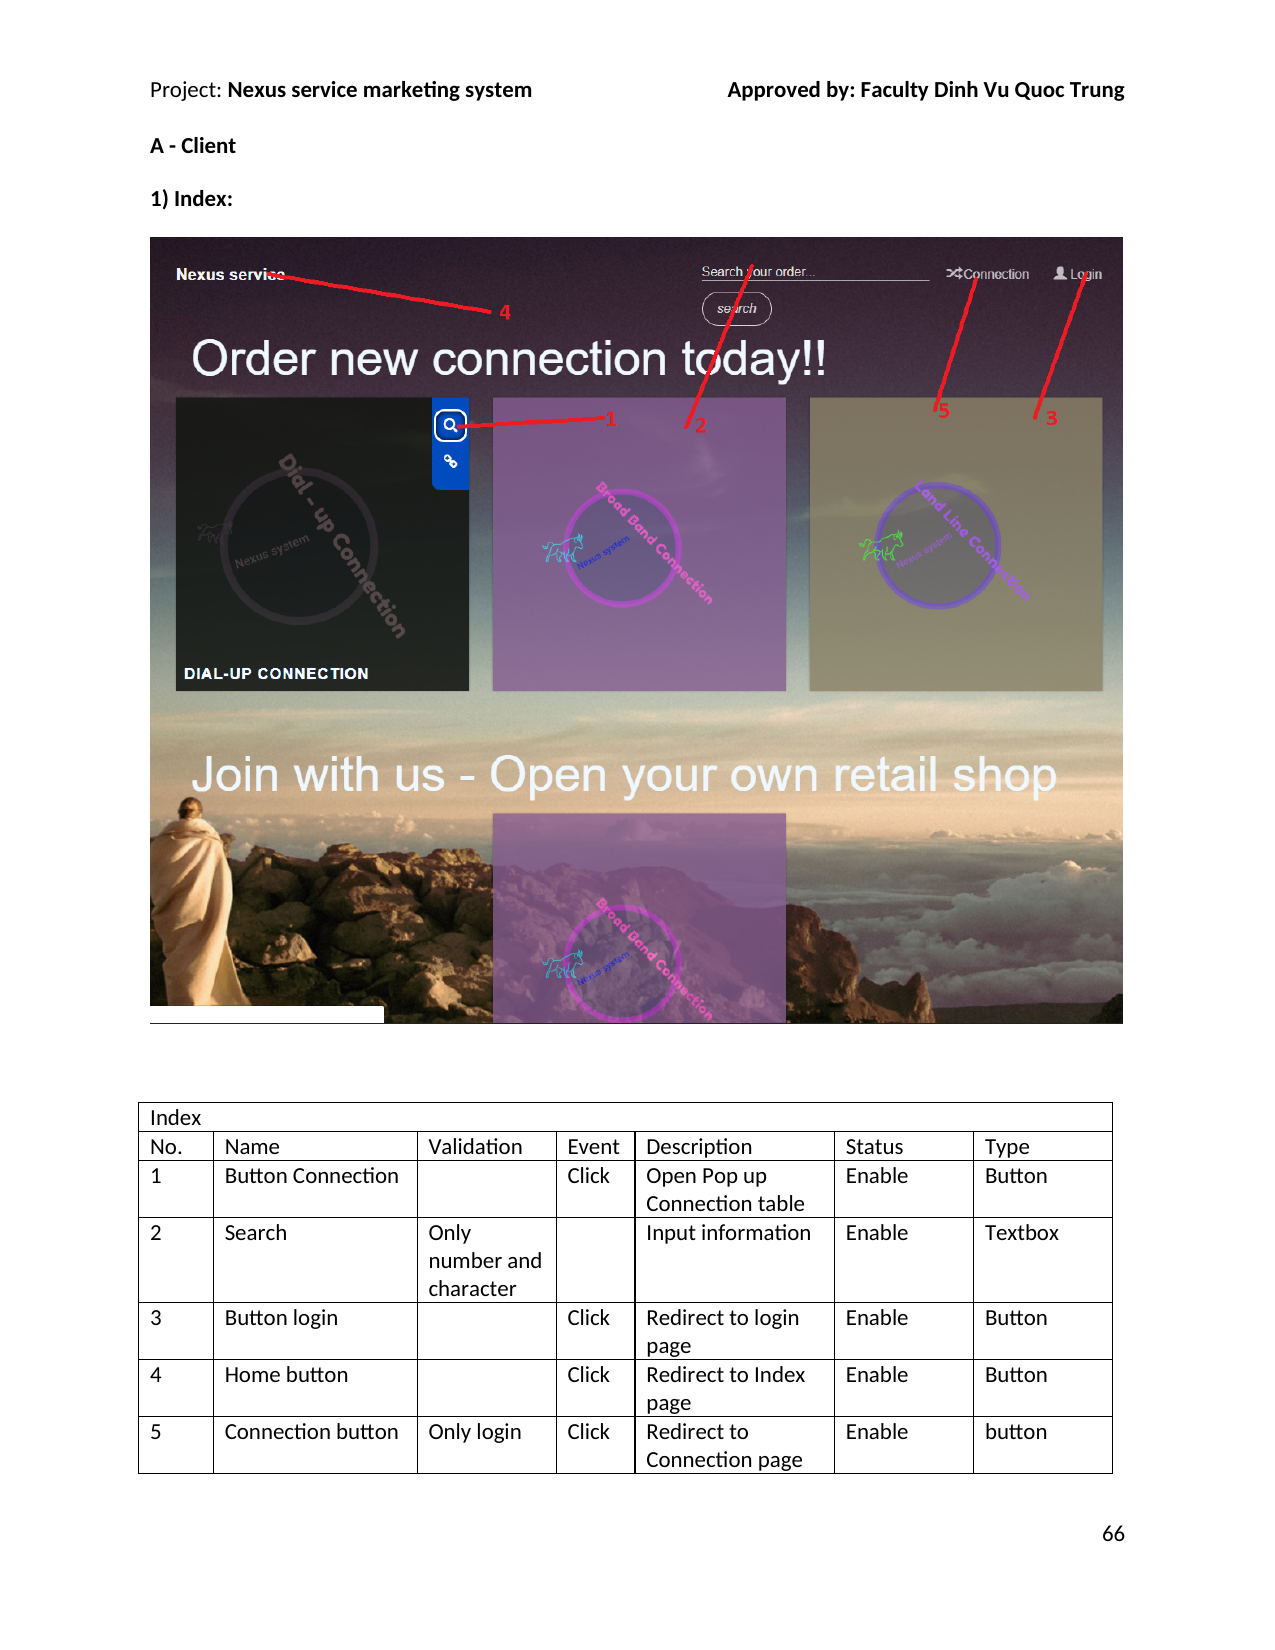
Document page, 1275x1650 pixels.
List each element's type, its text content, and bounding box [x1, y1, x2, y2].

table_cell Only login [418, 1417, 556, 1473]
table_cell Enable [835, 1218, 973, 1302]
table_cell [418, 1303, 556, 1359]
table_cell 1 [139, 1161, 213, 1217]
table_cell 5 [139, 1417, 213, 1473]
text 1) Index: [150, 184, 1125, 212]
table_cell Type [974, 1132, 1112, 1160]
table_cell No. [139, 1132, 213, 1160]
table_cell [557, 1218, 634, 1302]
table_cell Name [214, 1132, 417, 1160]
table_cell Redirect to login page [636, 1303, 834, 1359]
table_cell Validation [418, 1132, 556, 1160]
table_cell Home button [214, 1360, 417, 1416]
table_cell Redirect to Index page [636, 1360, 834, 1416]
table_cell Button [974, 1360, 1112, 1416]
picture [150, 237, 1123, 1024]
table_cell Textbox [974, 1218, 1112, 1302]
table_cell 3 [139, 1303, 213, 1359]
table_cell Input information [636, 1218, 834, 1302]
table_cell Enable [835, 1303, 973, 1359]
table_cell Click [557, 1360, 634, 1416]
table_cell Button Connection [214, 1161, 417, 1217]
table_cell Button [974, 1303, 1112, 1359]
table_cell Only number and character [418, 1218, 556, 1302]
table_cell [418, 1161, 556, 1217]
table_cell button [974, 1417, 1112, 1473]
text A - Client [150, 131, 1125, 159]
table_cell Open Pop up Connection table [636, 1161, 834, 1217]
table_cell Event [557, 1132, 634, 1160]
table_cell Redirect to Connection page [636, 1417, 834, 1473]
table_cell Connection button [214, 1417, 417, 1473]
table_cell Enable [835, 1417, 973, 1473]
table_cell [418, 1360, 556, 1416]
table_cell Enable [835, 1360, 973, 1416]
table_header Index [139, 1103, 1112, 1131]
table_cell Search [214, 1218, 417, 1302]
table_cell Button [974, 1161, 1112, 1217]
table_cell 4 [139, 1360, 213, 1416]
table_cell Button login [214, 1303, 417, 1359]
table_cell 2 [139, 1218, 213, 1302]
table_cell Click [557, 1417, 634, 1473]
table_cell Click [557, 1303, 634, 1359]
table_cell Enable [835, 1161, 973, 1217]
table_cell Description [636, 1132, 834, 1160]
table_cell Status [835, 1132, 973, 1160]
table_cell Click [557, 1161, 634, 1217]
